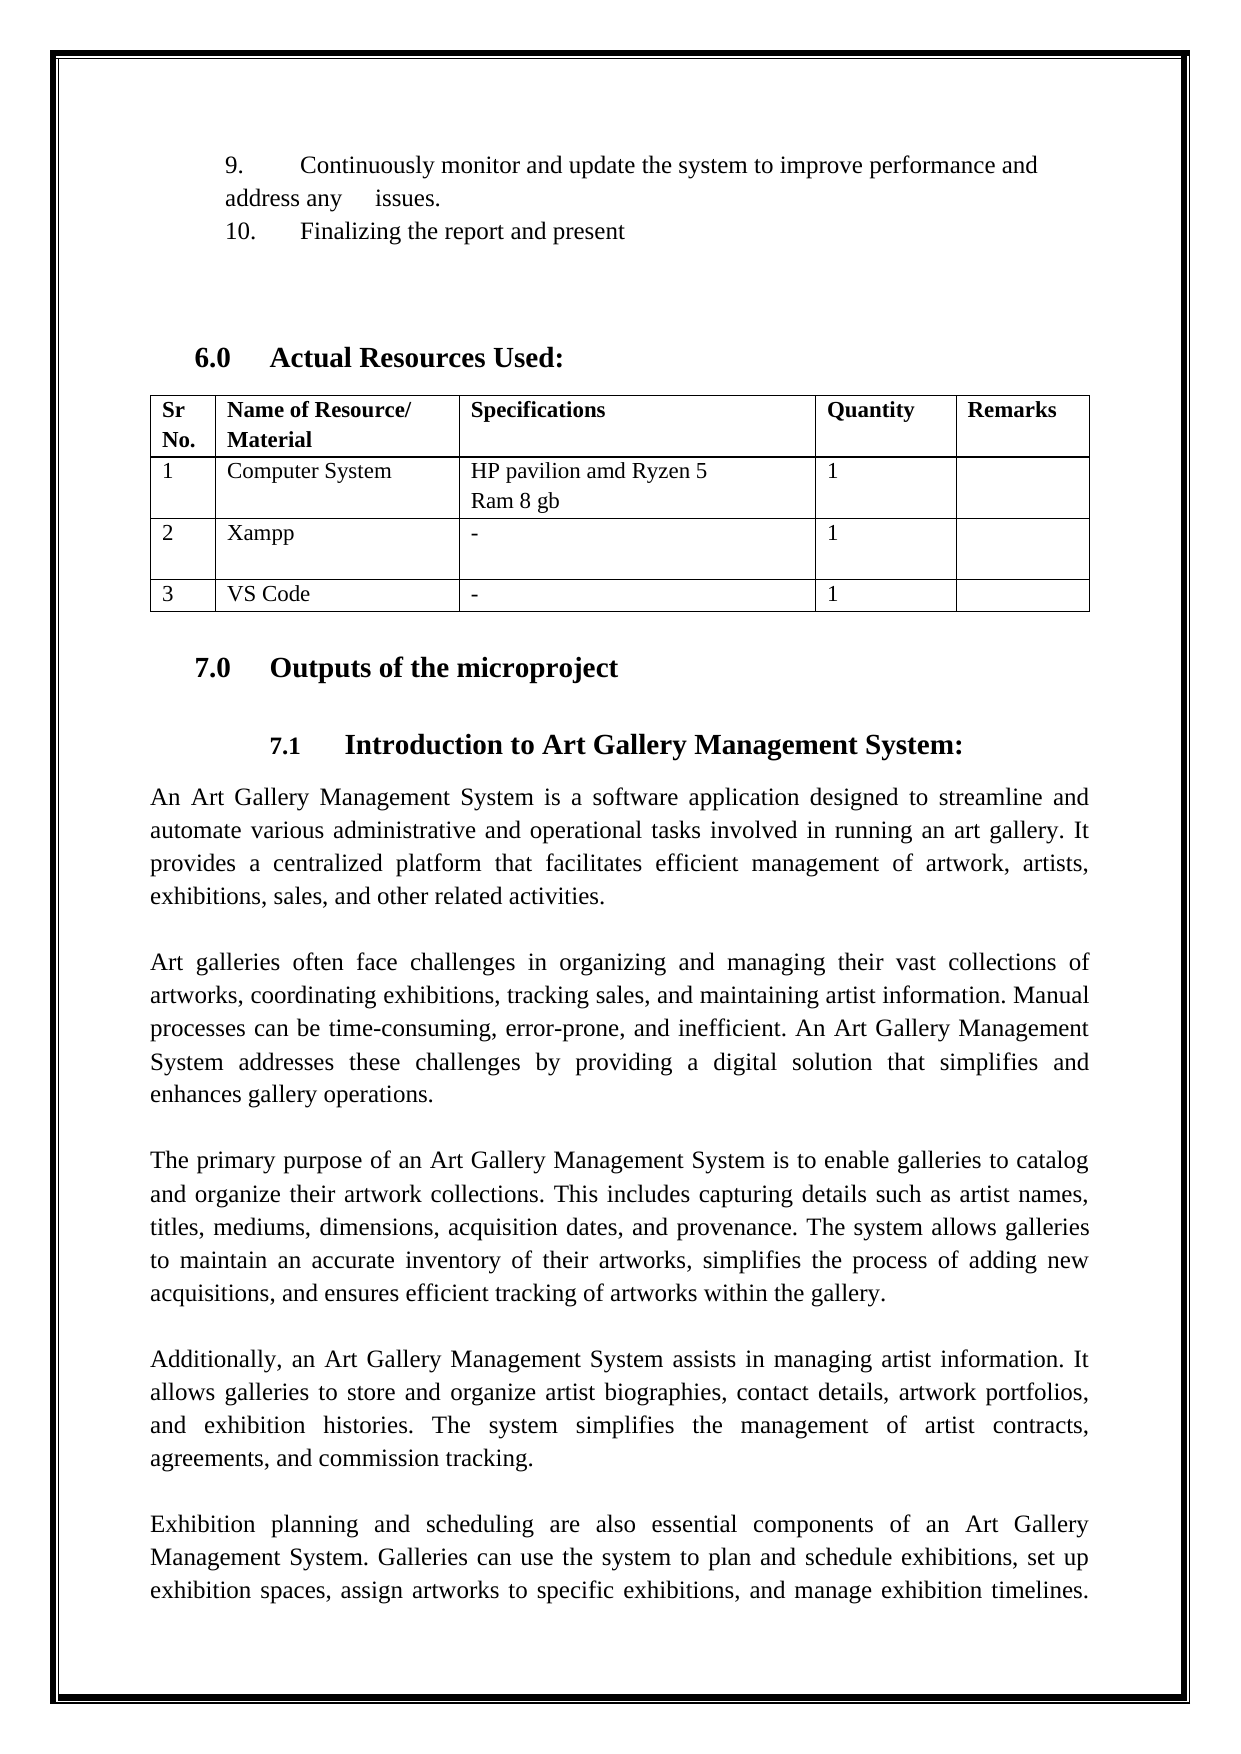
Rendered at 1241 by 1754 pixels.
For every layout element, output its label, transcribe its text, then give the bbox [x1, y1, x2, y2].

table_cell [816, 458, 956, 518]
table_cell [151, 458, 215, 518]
text An Art Gallery Management System is a software application designed to streamline and automate various administrative and operational tasks involved in running an art gallery. It provides a centralized platform that facilitates efficient management of artwork, artists, exhibitions, sales, and other related activities. [150, 782, 1090, 910]
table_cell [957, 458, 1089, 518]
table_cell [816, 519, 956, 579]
list Outputs of the microproject [194, 650, 1090, 684]
text The primary purpose of an Art Gallery Management System is to enable galleries to catalog and organize their artwork collections. This includes capturing details such as artist names, titles, mediums, dimensions, acquisition dates, and provenance. The system allows galleries to maintain an accurate inventory of their artworks, simplifies the process of adding new acquisitions, and ensures efficient tracking of artworks within the gallery. [150, 1146, 1090, 1306]
text Additionally, an Art Gallery Management System assists in managing artist information. It allows galleries to store and organize artist biographies, contact details, artwork portfolios, and exhibition histories. The system simplifies the management of artist contracts, agreements, and commission tracking. [150, 1344, 1090, 1472]
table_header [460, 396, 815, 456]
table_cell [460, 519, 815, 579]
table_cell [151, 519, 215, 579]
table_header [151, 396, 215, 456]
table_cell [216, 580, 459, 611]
text Art galleries often face challenges in organizing and managing their vast collections of artworks, coordinating exhibitions, tracking sales, and maintaining artist information. Manual processes can be time-consuming, error-prone, and inefficient. An Art Gallery Management System addresses these challenges by providing a digital solution that simplifies and enhances gallery operations. [150, 947, 1090, 1108]
list Introduction to Art Gallery Management System: [269, 727, 1090, 761]
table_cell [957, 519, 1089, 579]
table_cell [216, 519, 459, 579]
text 9. Continuously monitor and update the system to improve performance and address any issues. [225, 150, 1090, 212]
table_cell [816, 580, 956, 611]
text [150, 1509, 1090, 1604]
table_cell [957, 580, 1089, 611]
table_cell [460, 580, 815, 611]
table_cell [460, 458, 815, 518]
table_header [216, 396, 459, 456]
text 10. Finalizing the report and present [225, 216, 1090, 245]
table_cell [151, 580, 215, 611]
list Actual Resources Used: [194, 340, 1090, 373]
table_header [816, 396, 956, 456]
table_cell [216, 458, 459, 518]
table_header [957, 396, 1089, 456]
